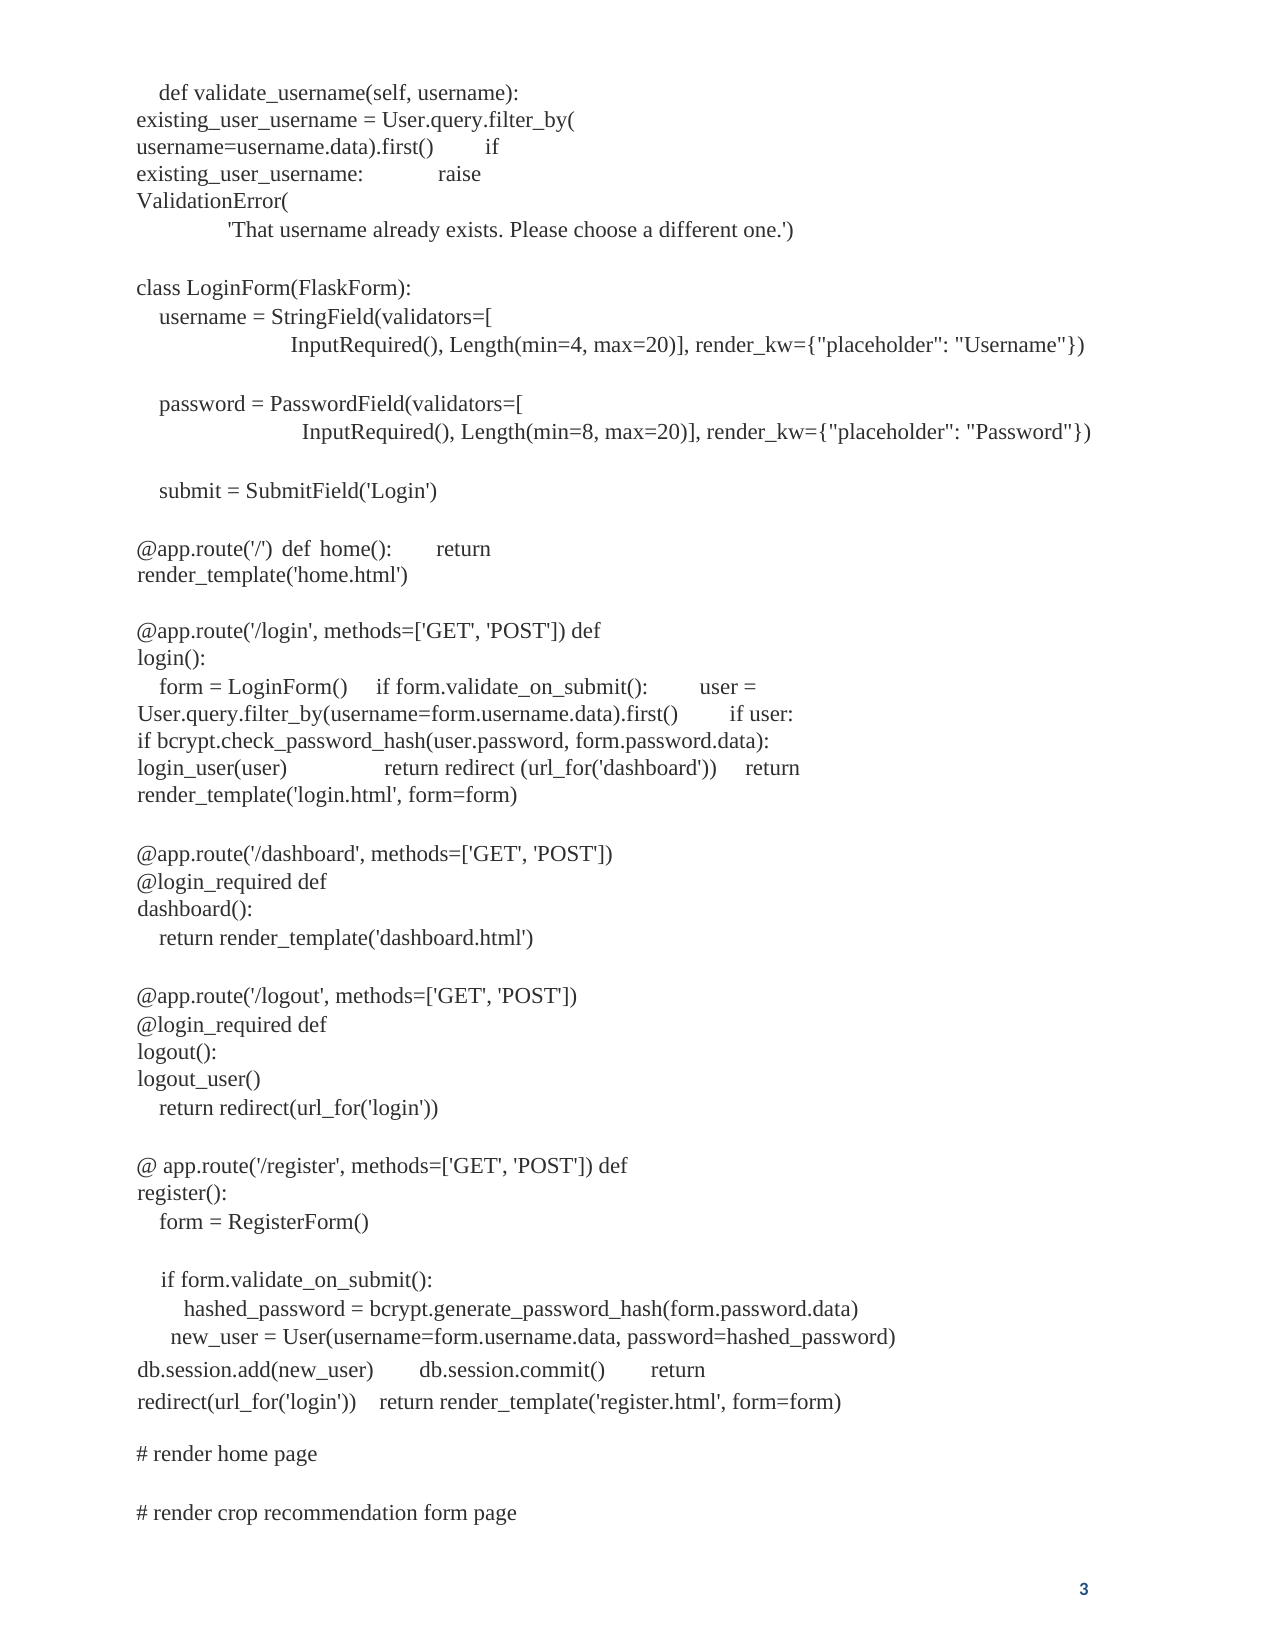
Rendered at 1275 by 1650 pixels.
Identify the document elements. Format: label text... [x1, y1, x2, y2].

text @app.route('/') def home(): return render_template('home.html') [136, 536, 492, 587]
text 'That username already exists. Please choose a different one.') [136, 216, 1275, 242]
text submit = SubmitField('Login') [136, 477, 1275, 503]
text new_user = User(username=form.username.data, password=hashed_password) db.session.add(new_user) db.session.commit() return redirect(url_for('login')) return render_template('register.html', form=form) [136, 1323, 910, 1414]
text InputRequired(), Length(min=8, max=20)], render_kw={"placeholder": "Password"}) [136, 418, 1275, 444]
text if form.validate_on_submit(): [161, 1266, 1275, 1293]
text InputRequired(), Length(min=4, max=20)], render_kw={"placeholder": "Username"}) [136, 331, 1275, 357]
text form = LoginForm() if form.validate_on_submit(): user = User.query.filter_by(username=form.username.data).first() if user: if bcrypt.check_password_hash(user.password, form.password.data): login_user(user) return redirect (url_for('dashboard')) return render_template('login.html', form=form) [136, 673, 840, 808]
text @app.route('/logout', methods=['GET', 'POST']) [136, 982, 1275, 1009]
text # render home page [136, 1440, 1275, 1467]
text username = StringField(validators=[ [136, 303, 1275, 329]
text return redirect(url_for('login')) [136, 1093, 1275, 1120]
text @app.route('/dashboard', methods=['GET', 'POST']) [136, 840, 1275, 866]
text return render_template('dashboard.html') [136, 924, 1275, 950]
text form = RegisterForm() [136, 1208, 1275, 1234]
text hashed_password = bcrypt.generate_password_hash(form.password.data) [183, 1295, 1275, 1321]
text password = PasswordField(validators=[ [136, 390, 1275, 416]
text def validate_username(self, username): existing_user_username = User.query.filter_by( username=username.data).first() if existing_user_username: raise ValidationError( [136, 79, 623, 213]
text class LoginForm(FlaskForm): [136, 274, 1275, 301]
text @ app.route('/register', methods=['GET', 'POST']) def register(): [136, 1152, 630, 1206]
text # render crop recommendation form page [136, 1499, 1275, 1525]
text @login_required def logout(): logout_user() [136, 1011, 329, 1091]
text @login_required def dashboard(): [136, 868, 329, 922]
text @app.route('/login', methods=['GET', 'POST']) def login(): [136, 617, 603, 671]
